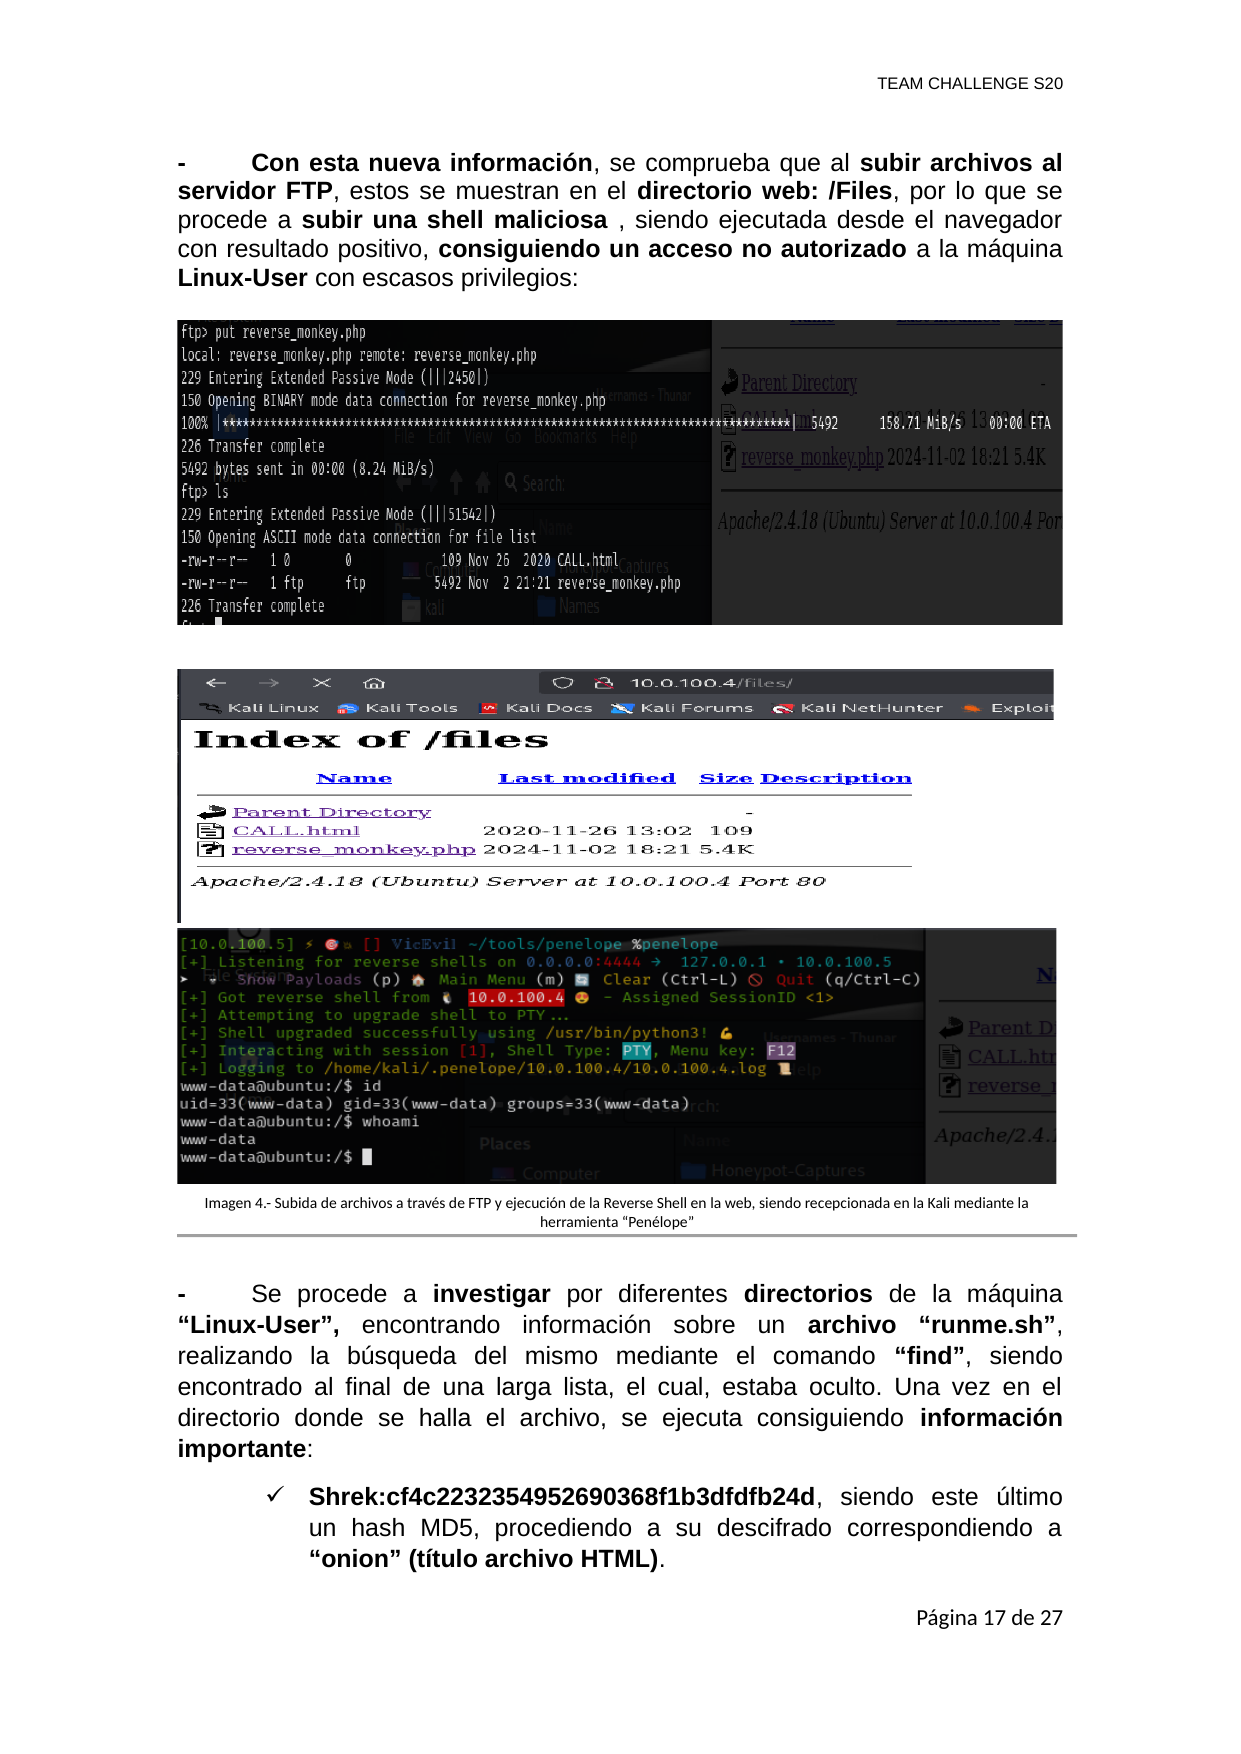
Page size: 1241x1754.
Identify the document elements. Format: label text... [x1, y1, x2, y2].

picture [177, 928, 1057, 1184]
list - Con esta nueva información, se comprueba que al subir archivos al servidor FTP, estos se muestran en el directorio web: /Files, por lo que se procede a subir una shell maliciosa , siendo ejecutada desde el navegador con resultado positivo, consiguiendo un acceso no autorizado a la máquina Linux-User con escasos privilegios: [177, 148, 1063, 291]
text - Se procede a investigar por diferentes directorios de la máquina “Linux-User”, encontrando información sobre un archivo “runme.sh”, realizando la búsqueda del mismo mediante el comando “find”, siendo encontrado al final de una larga lista, el cual, estaba oculto. Una vez en el directorio donde se halla el archivo, se ejecuta consiguiendo información importante: [177, 1279, 1063, 1463]
picture [177, 669, 1054, 923]
picture [177, 320, 1063, 625]
list Shrek:cf4c2232354952690368f1b3dfdfb24d, siendo este último un hash MD5, procediendo a su descifrado correspondiendo a “onion” (título archivo HTML). [265, 1482, 1063, 1573]
